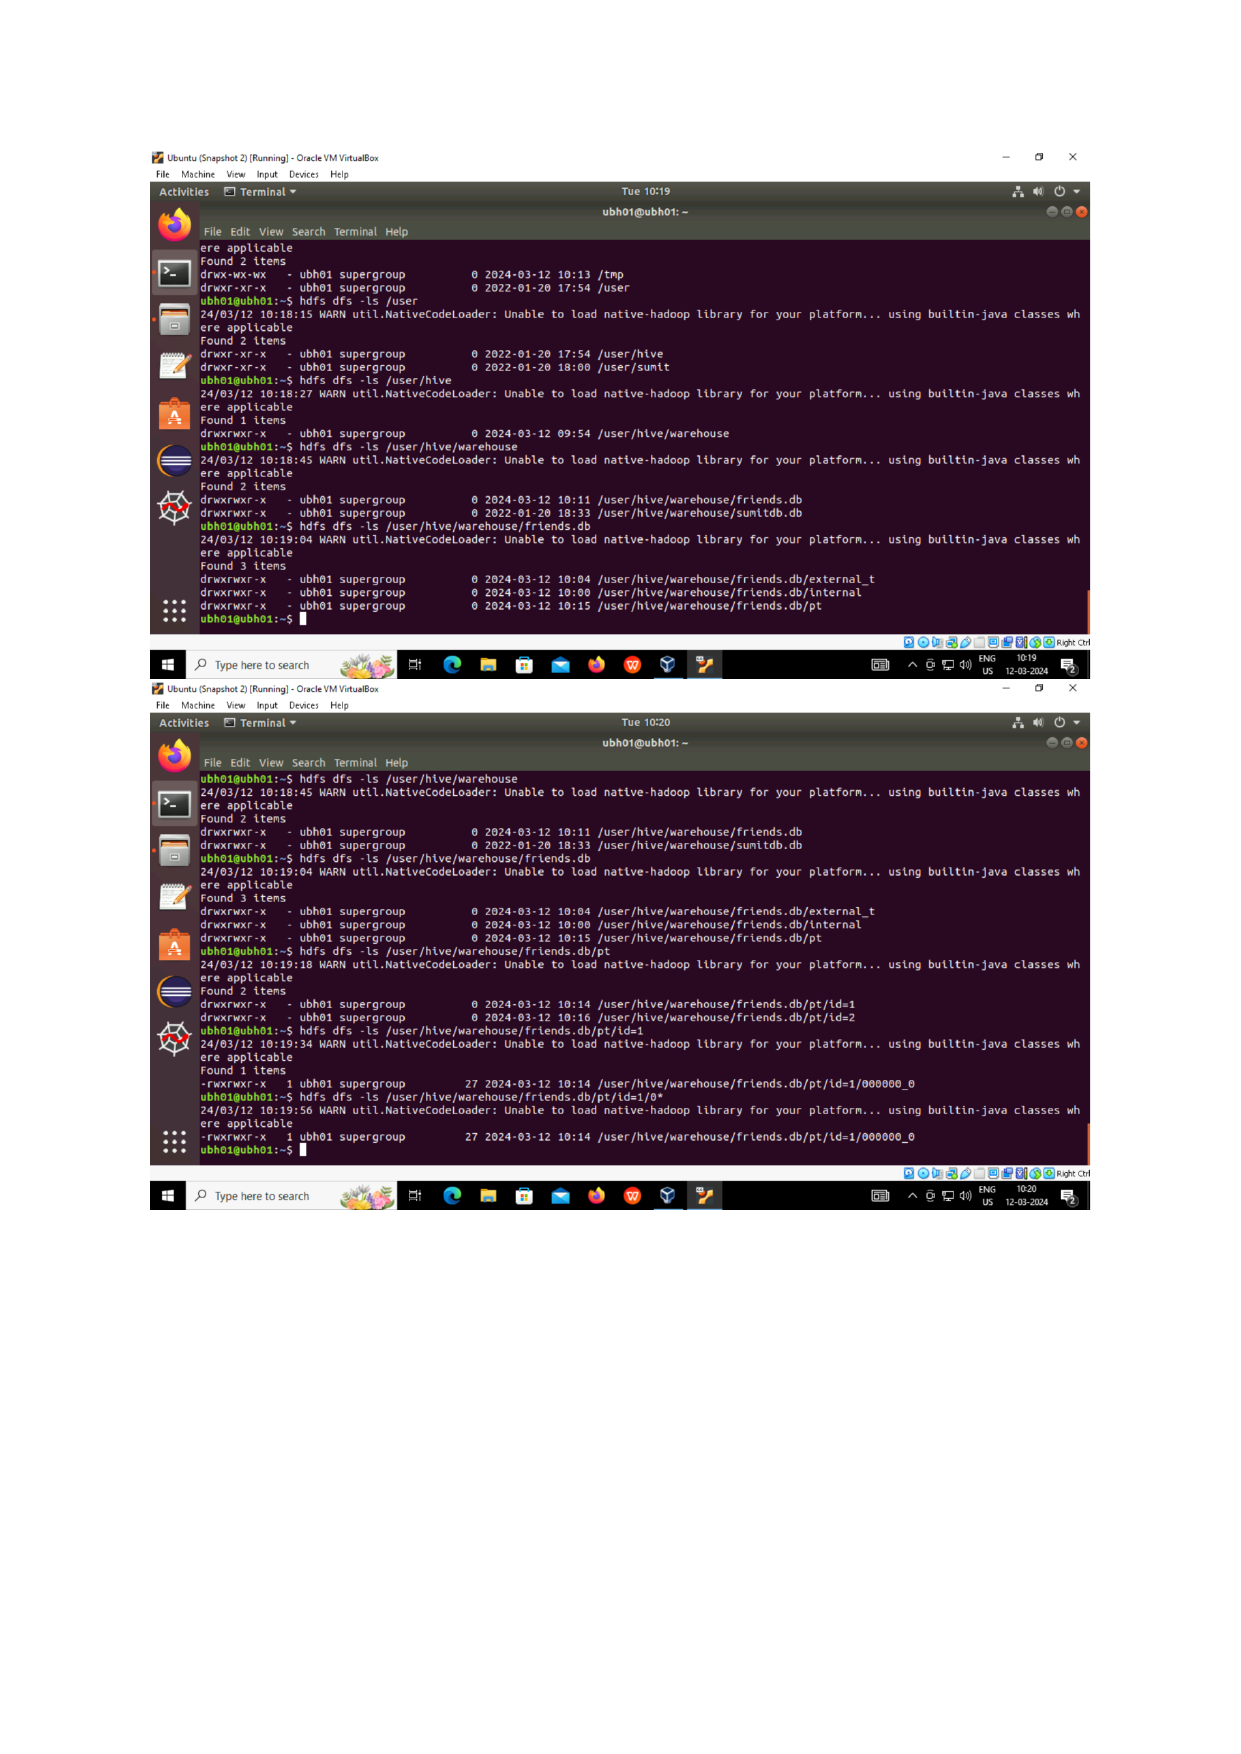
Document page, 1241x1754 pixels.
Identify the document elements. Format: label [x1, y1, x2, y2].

picture [150, 150, 1091, 679]
picture [150, 681, 1091, 1210]
